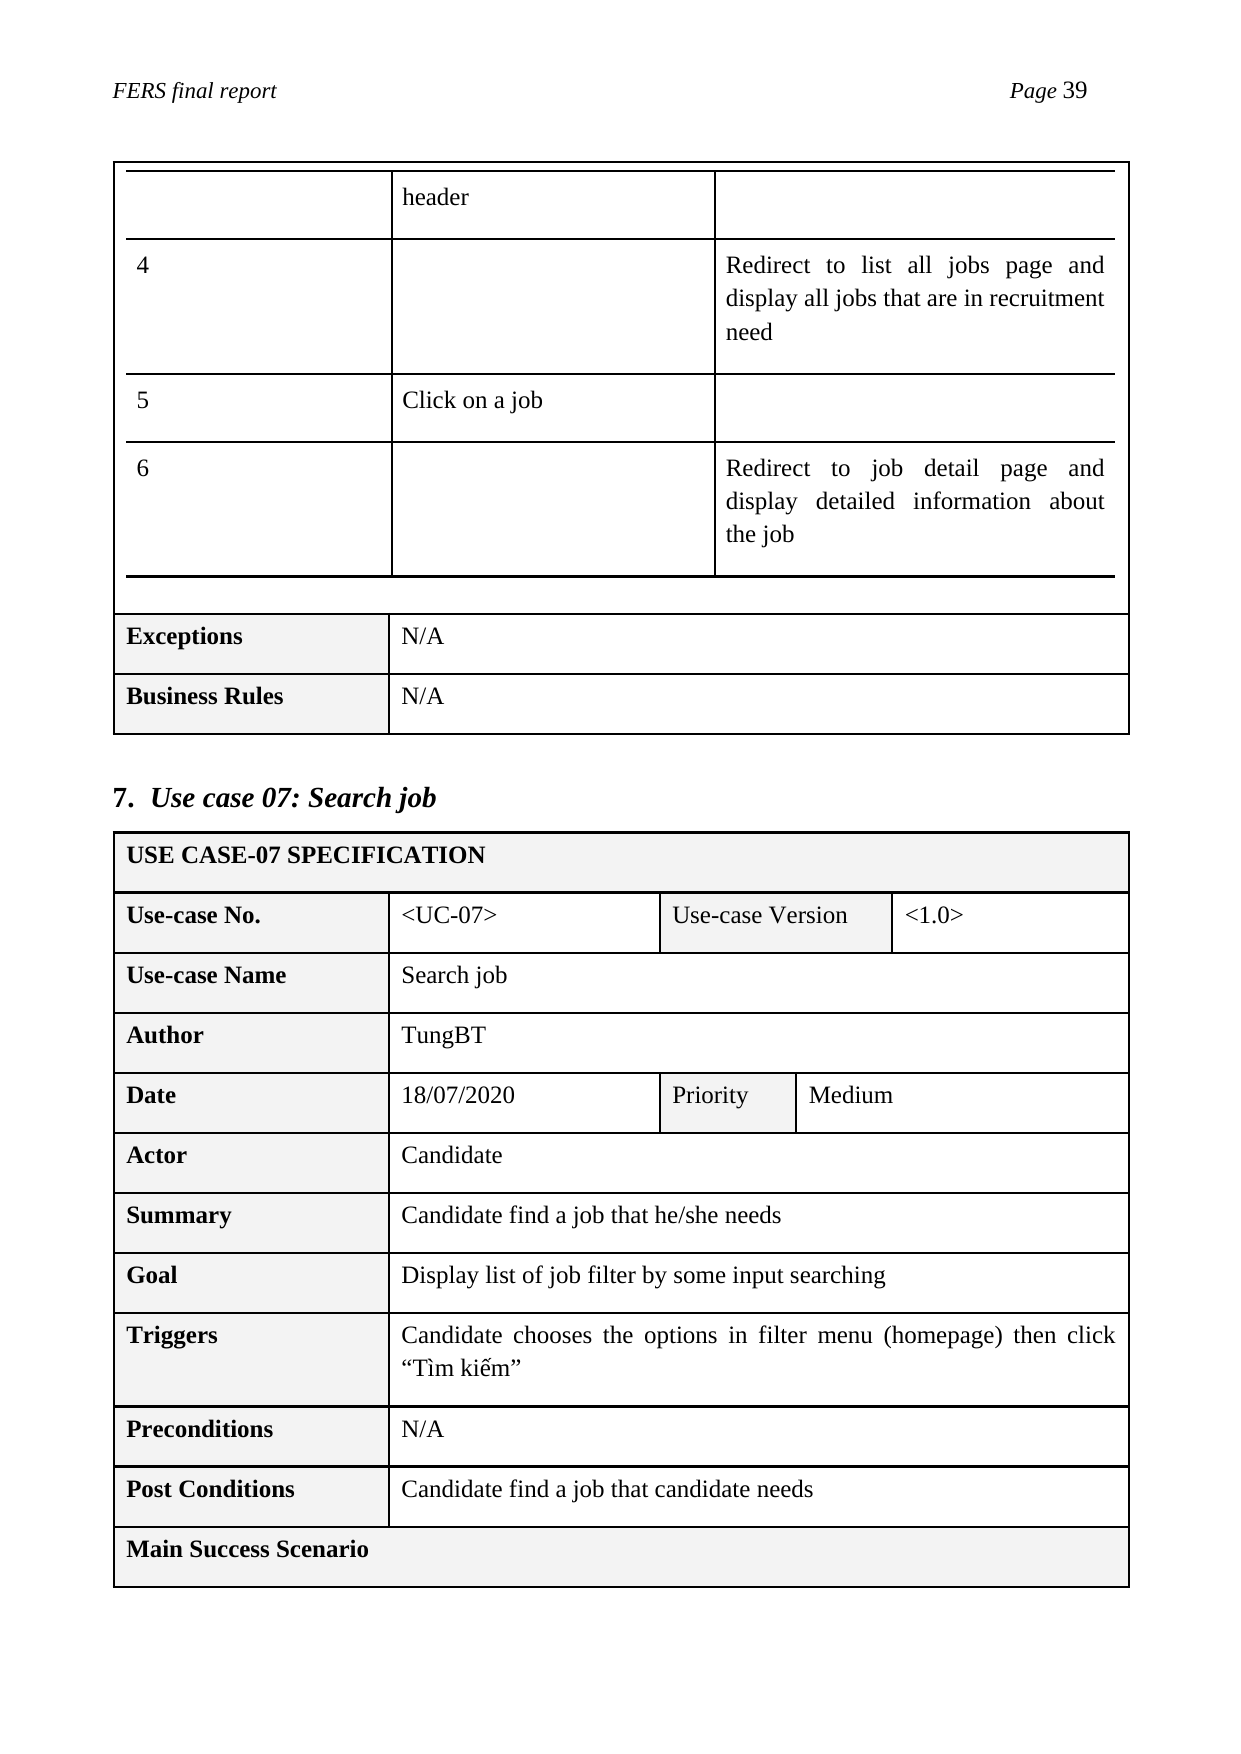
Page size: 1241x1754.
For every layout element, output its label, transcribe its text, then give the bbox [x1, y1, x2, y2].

table_cell 18/07/2020 [390, 1074, 659, 1132]
table_cell Exceptions [115, 615, 388, 673]
subtitle Use case 07: Search job [112, 780, 1128, 814]
table_cell N/A [390, 1408, 1128, 1465]
table_cell Display list of job filter by some input searching [390, 1254, 1128, 1312]
table_cell N/A [390, 675, 1128, 733]
table_cell Candidate find a job that he/she needs [390, 1194, 1128, 1252]
table_cell Main Success Scenario [115, 1528, 1128, 1586]
table_cell N/A [390, 615, 1128, 673]
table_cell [115, 163, 1128, 612]
table_cell Use-case No. [115, 894, 388, 952]
table_cell Candidate find a job that candidate needs [390, 1468, 1128, 1526]
table_cell TungBT [390, 1014, 1128, 1072]
table_cell Candidate chooses the options in filter menu (homepage) then click “Tìm kiếm” [390, 1314, 1128, 1405]
table_cell Use-case Version [661, 894, 891, 952]
table_cell Post Conditions [115, 1468, 388, 1526]
table_header USE CASE-07 SPECIFICATION [115, 834, 1128, 891]
table_cell Business Rules [115, 675, 388, 733]
table_cell Goal [115, 1254, 388, 1312]
table_cell Medium [797, 1074, 1128, 1132]
table_cell Date [115, 1074, 388, 1132]
table_cell Candidate [390, 1134, 1128, 1192]
table_cell Summary [115, 1194, 388, 1252]
table_cell Author [115, 1014, 388, 1072]
table_cell Actor [115, 1134, 388, 1192]
table_cell <UC-07> [390, 894, 659, 952]
table_cell Triggers [115, 1314, 388, 1405]
table_cell <1.0> [893, 894, 1128, 952]
table_cell Use-case Name [115, 954, 388, 1012]
table_cell Search job [390, 954, 1128, 1012]
table_cell Priority [661, 1074, 795, 1132]
table_cell Preconditions [115, 1408, 388, 1465]
